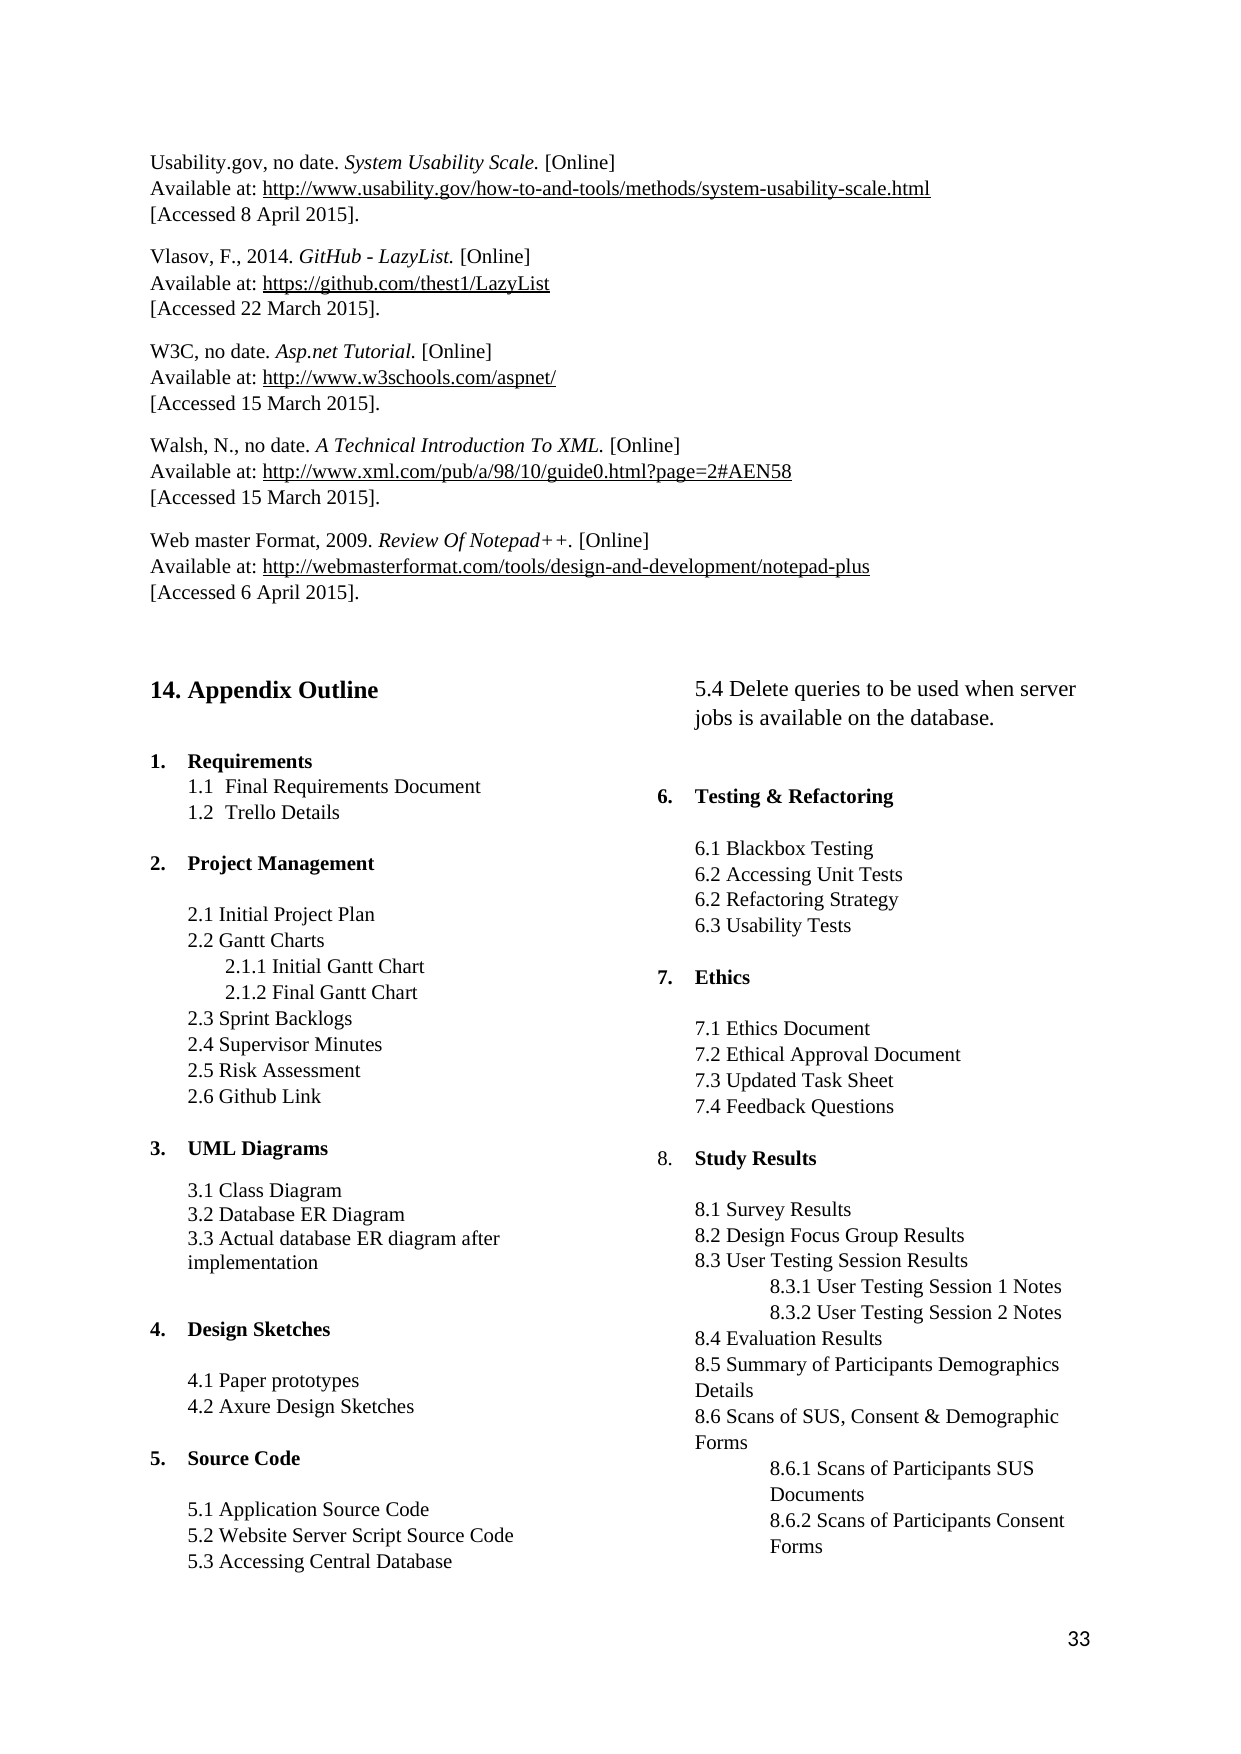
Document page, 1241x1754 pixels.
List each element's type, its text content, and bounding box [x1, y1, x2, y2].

list 8.4 Evaluation Results [694, 1326, 1090, 1350]
list 6.2 Refactoring Strategy [694, 887, 1090, 911]
list 8.3 User Testing Session Results [694, 1248, 1090, 1272]
list 8.3.2 User Testing Session 2 Notes [769, 1300, 1090, 1324]
list 8.1 Survey Results [694, 1197, 1090, 1221]
list 2.1 Initial Project Plan [187, 902, 583, 926]
list 4.2 Axure Design Sketches [187, 1394, 583, 1418]
list 2.6 Github Link [187, 1084, 583, 1108]
list UML Diagrams [150, 1136, 583, 1160]
list 2.5 Risk Assessment [187, 1058, 583, 1082]
list Ethics [657, 965, 1090, 989]
list 2.1.1 Initial Gantt Chart [187, 954, 583, 978]
list Requirements [150, 749, 583, 773]
text 3.1 Class Diagram [187, 1178, 583, 1202]
list Trello Details [187, 800, 583, 824]
list 7.4 Feedback Questions [694, 1094, 1090, 1118]
list 4.1 Paper prototypes [187, 1368, 583, 1392]
list 6.2 Accessing Unit Tests [694, 861, 1090, 886]
list 5.2 Website Server Script Source Code [187, 1523, 583, 1547]
list 5.1 Application Source Code [187, 1497, 583, 1521]
list 8.3.1 User Testing Session 1 Notes [769, 1274, 1090, 1298]
list 7.1 Ethics Document [694, 1016, 1090, 1040]
list 2.1.2 Final Gantt Chart [187, 980, 583, 1004]
list 7.3 Updated Task Sheet [694, 1068, 1090, 1092]
list 2.3 Sprint Backlogs [187, 1006, 583, 1030]
list Testing & Refactoring [657, 784, 1090, 808]
list Source Code [150, 1446, 583, 1470]
list 8.6.1 Scans of Participants SUS Documents [769, 1456, 1090, 1506]
text 3.2 Database ER Diagram [187, 1202, 583, 1226]
list 2.2 Gantt Charts [187, 928, 583, 952]
list 8.5 Summary of Participants Demographics Details [694, 1352, 1090, 1402]
list Project Management [150, 851, 583, 875]
list 6.1 Blackbox Testing [694, 836, 1090, 859]
list 8.6 Scans of SUS, Consent & Demographic Forms [694, 1404, 1090, 1454]
list Design Sketches [150, 1317, 583, 1341]
list 8.6.2 Scans of Participants Consent Forms [769, 1508, 1090, 1558]
list 8.2 Design Focus Group Results [694, 1222, 1090, 1247]
list Study Results [657, 1146, 1090, 1170]
text 3.3 Actual database ER diagram after implementation [187, 1226, 583, 1274]
list Final Requirements Document [187, 774, 583, 798]
list 7.2 Ethical Approval Document [694, 1042, 1090, 1066]
subtitle 14. Appendix Outline [150, 675, 583, 704]
list 6.3 Usability Tests [694, 913, 1090, 937]
list 5.4 Delete queries to be used when server jobs is available on the database. [694, 675, 1090, 730]
list 2.4 Supervisor Minutes [187, 1032, 583, 1056]
list 5.3 Accessing Central Database [187, 1549, 583, 1573]
